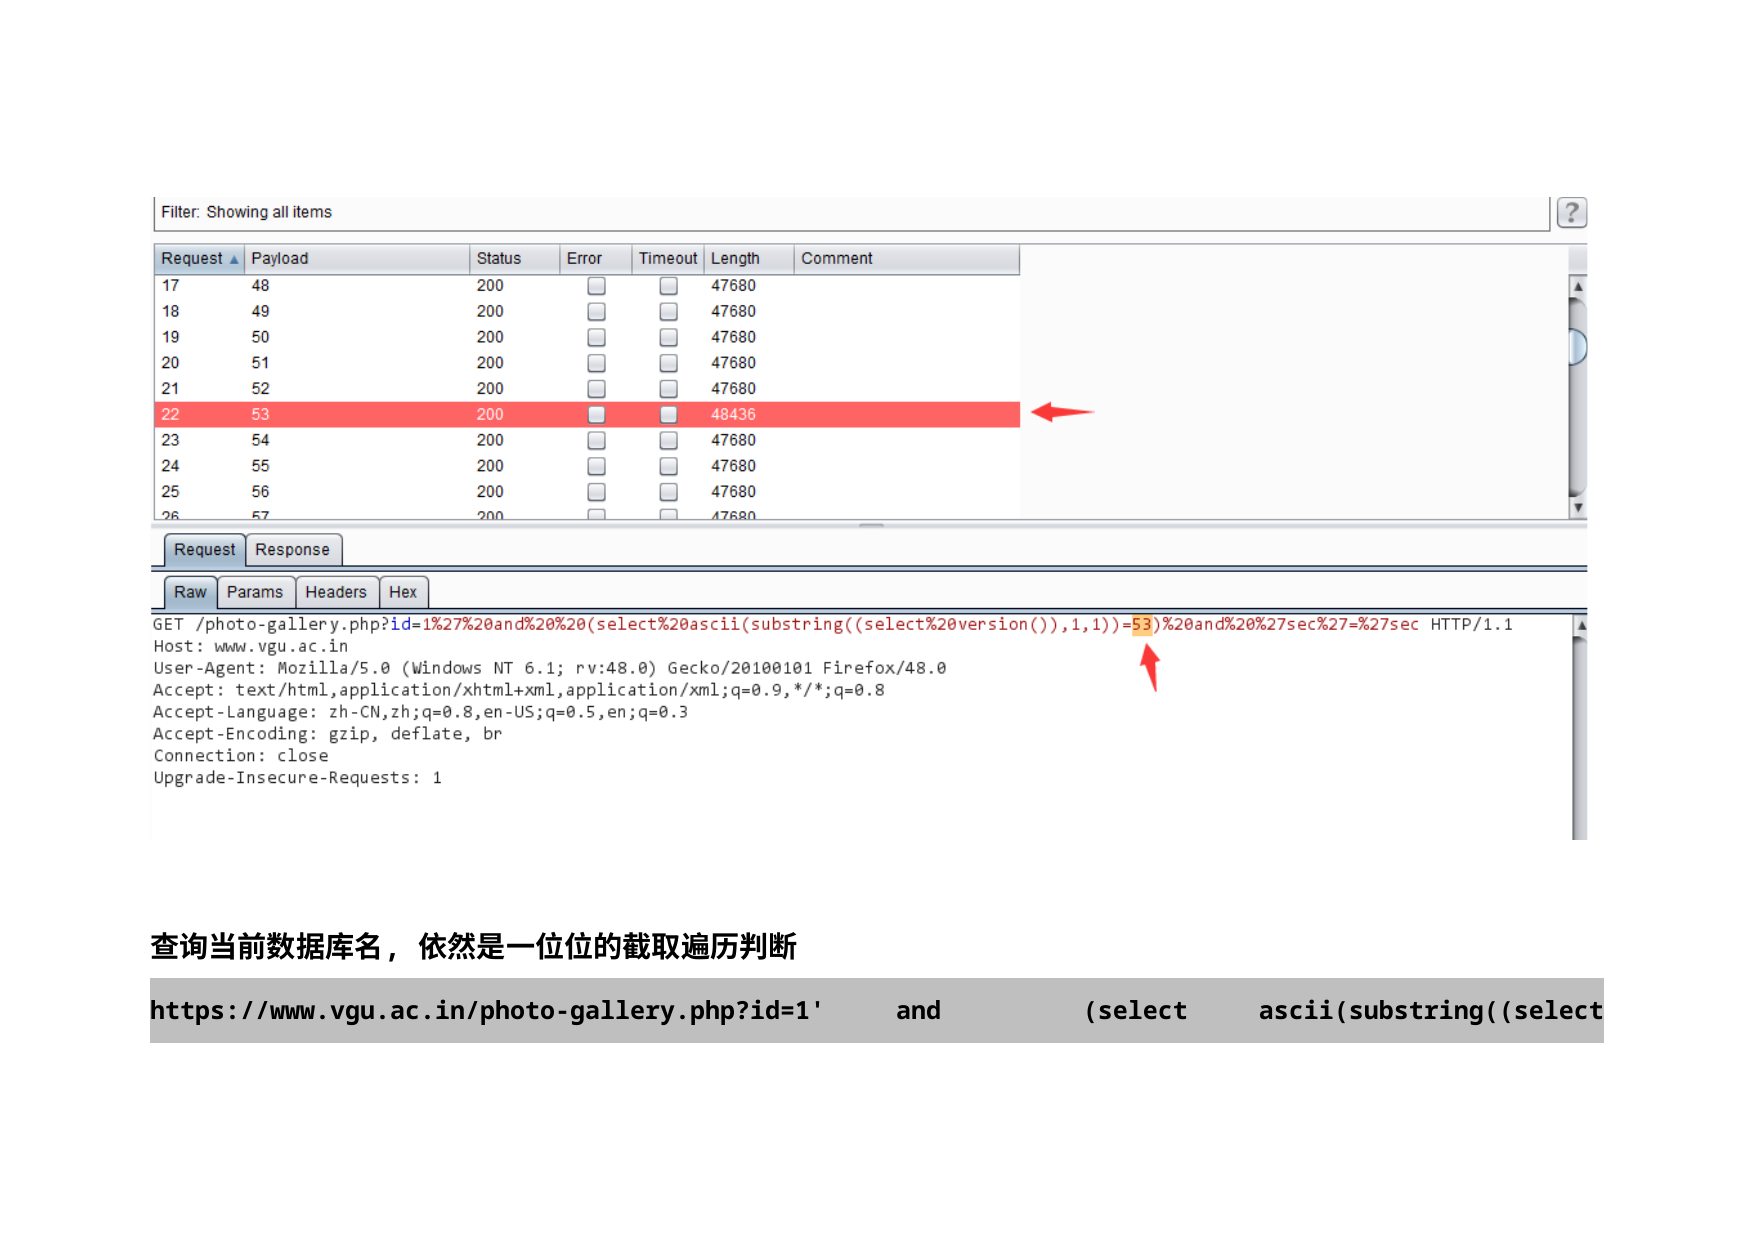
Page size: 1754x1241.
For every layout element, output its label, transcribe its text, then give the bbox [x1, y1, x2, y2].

picture [150, 197, 1588, 840]
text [150, 978, 1604, 1043]
text 查询当前数据库名, 依然是一位位的截取遍历判断 [150, 913, 1604, 978]
